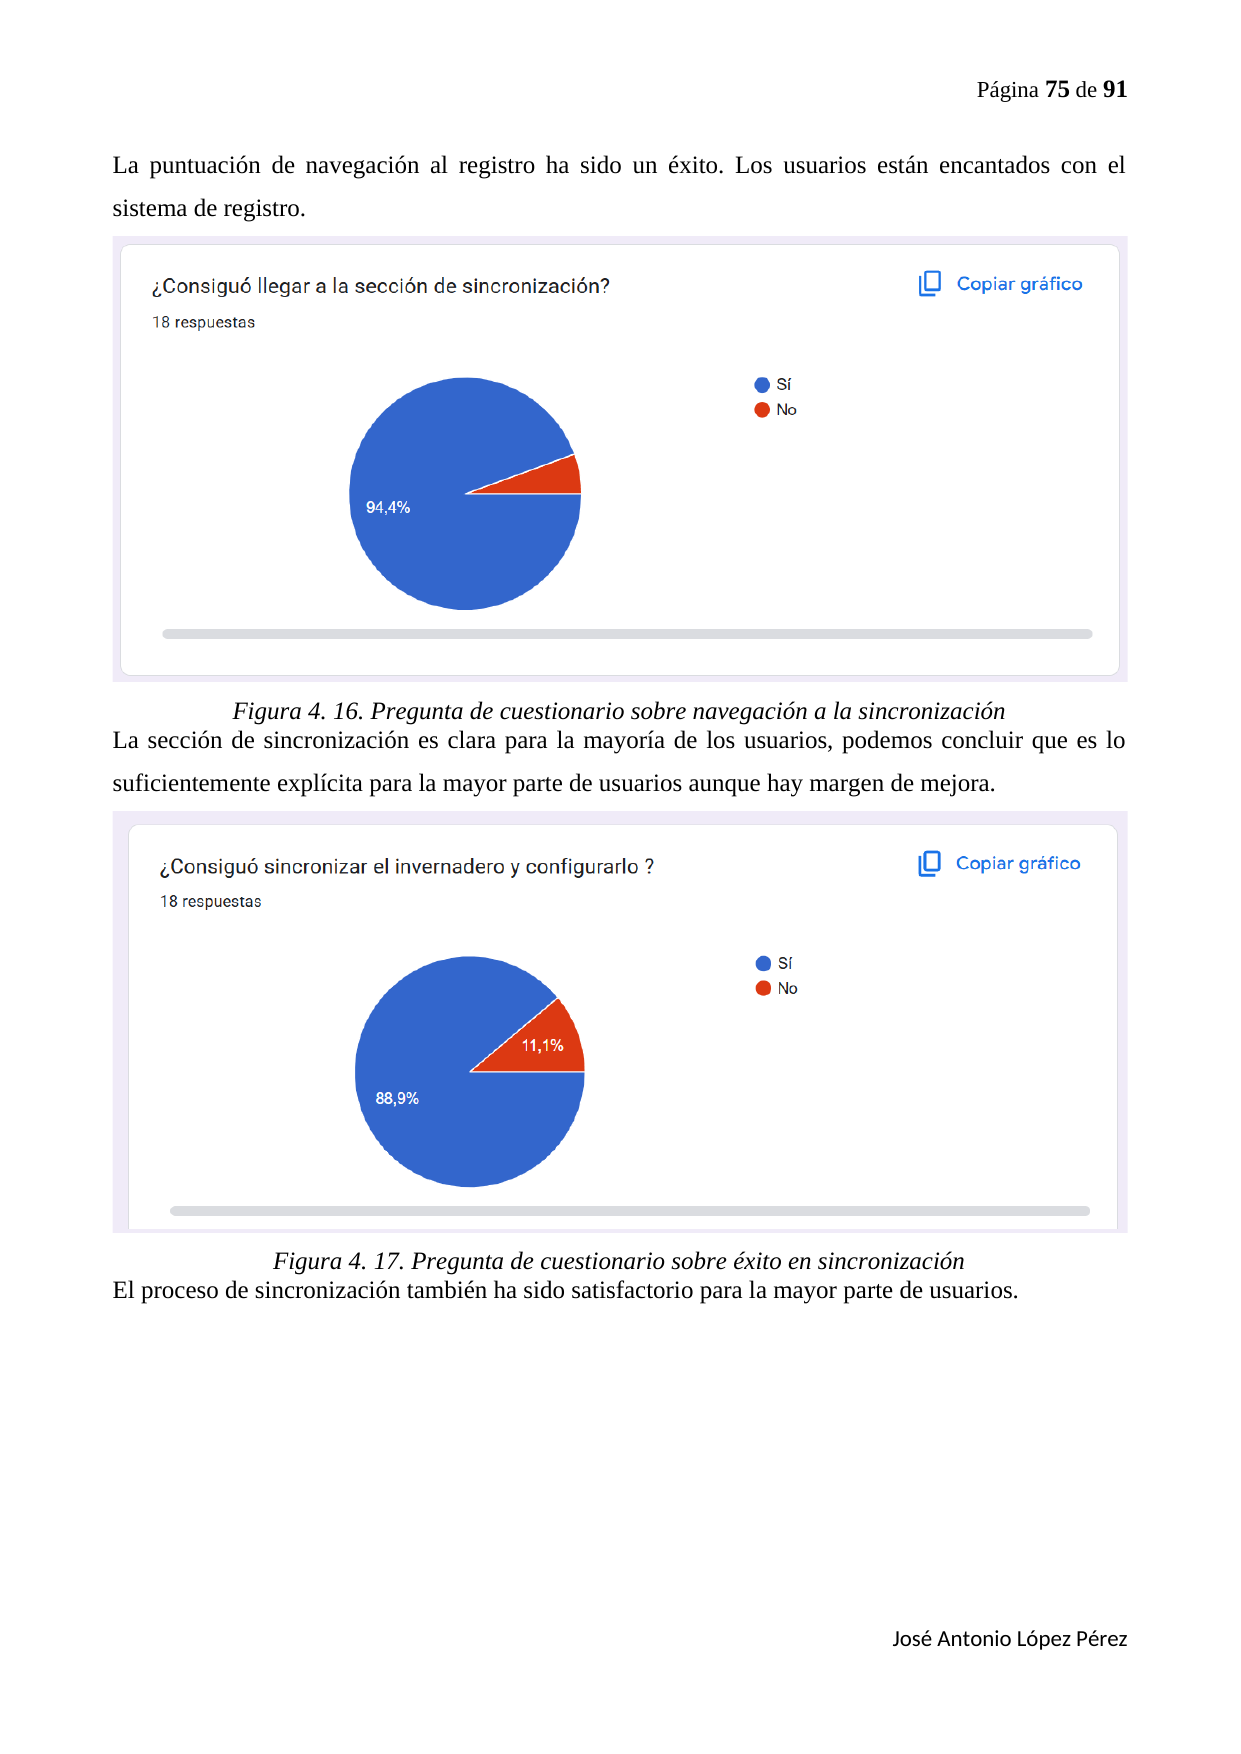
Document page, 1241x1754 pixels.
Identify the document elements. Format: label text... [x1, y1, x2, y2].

picture [112, 811, 1128, 1233]
text La puntuación de navegación al registro ha sido un éxito. Los usuarios están encantados con el sistema de registro. [112, 150, 1128, 222]
picture [112, 236, 1128, 682]
text La sección de sincronización es clara para la mayoría de los usuarios, podemos concluir que es lo suficientemente explícita para la mayor parte de usuarios aunque hay margen de mejora. [112, 725, 1128, 797]
text El proceso de sincronización también ha sido satisfactorio para la mayor parte de usuarios. [112, 1275, 1128, 1304]
